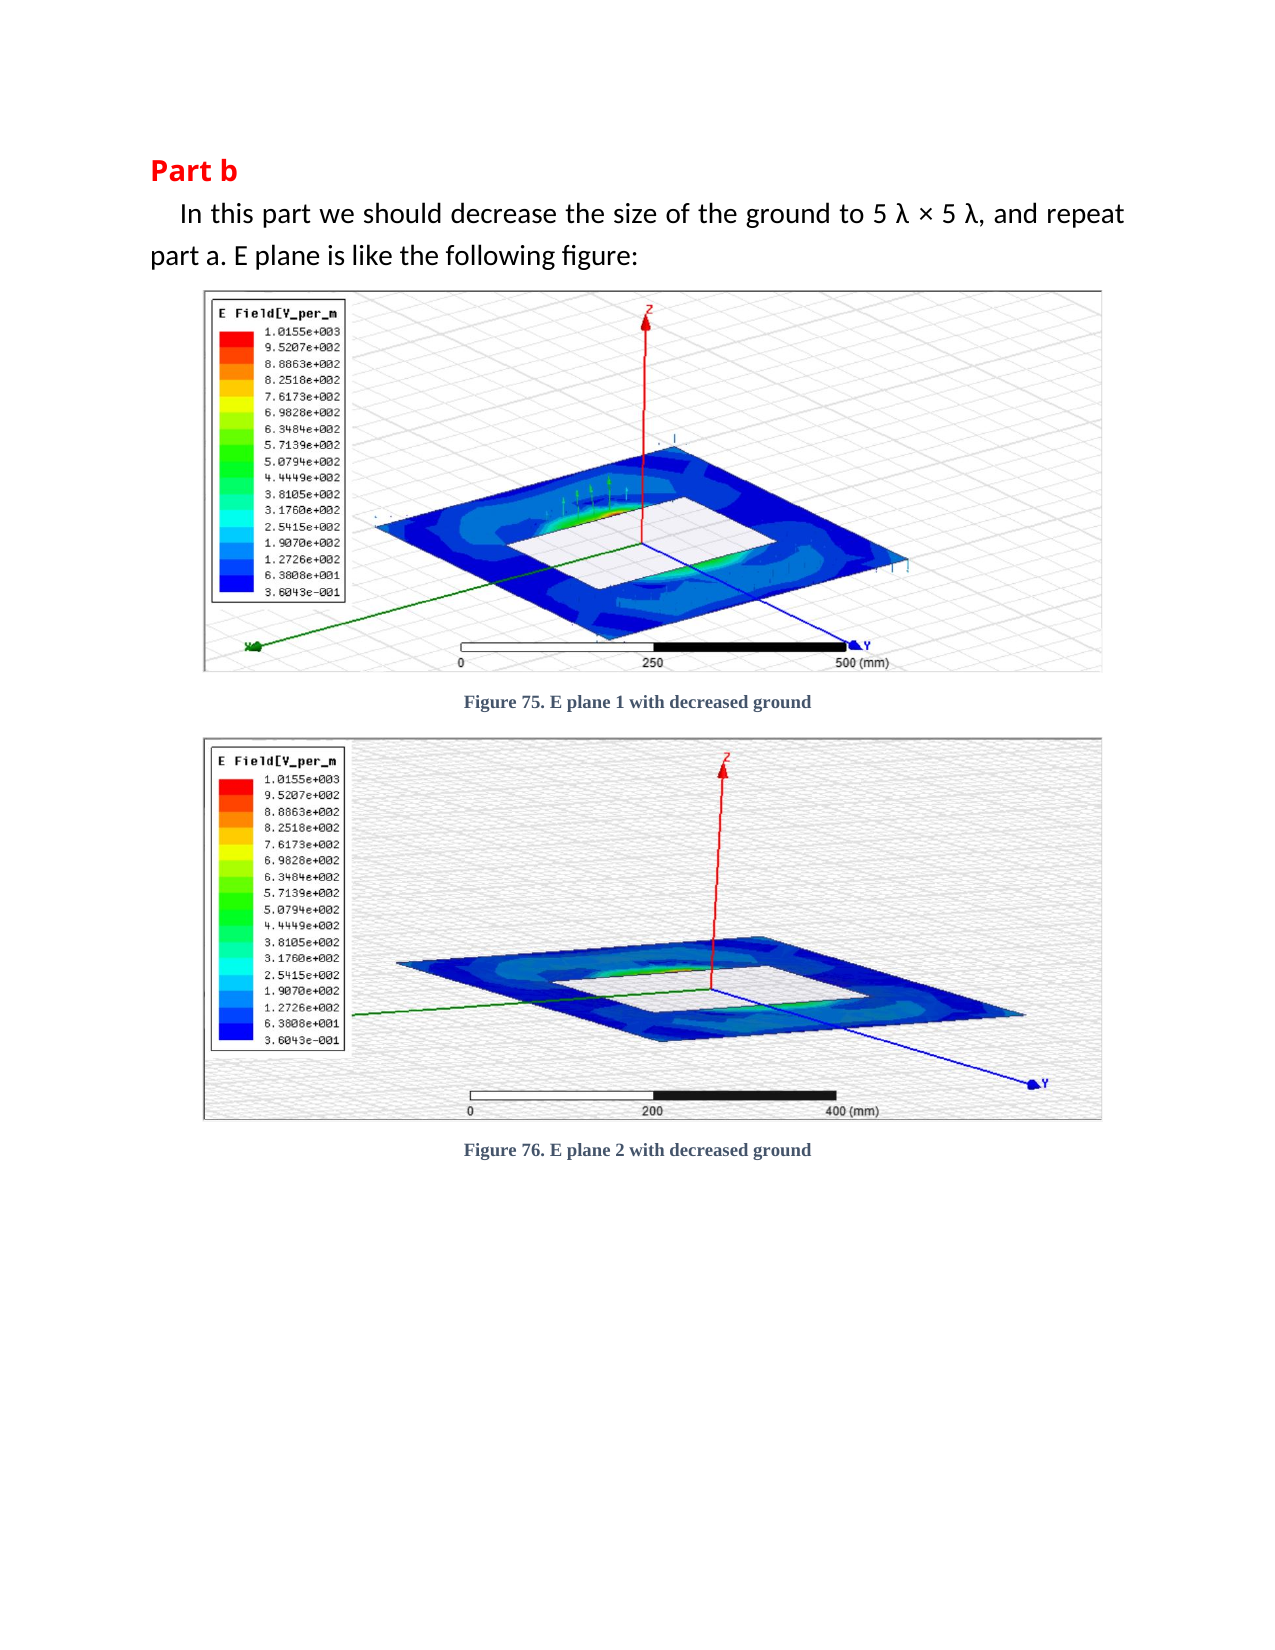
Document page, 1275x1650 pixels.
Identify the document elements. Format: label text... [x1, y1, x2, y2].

text In this part we should decrease the size of the ground to 5 λ × 5 λ, and repeat part a. E plane is like the following figure: [150, 196, 1125, 272]
picture [202, 737, 1103, 1122]
subtitle Part b [150, 150, 1125, 190]
picture [202, 290, 1103, 673]
